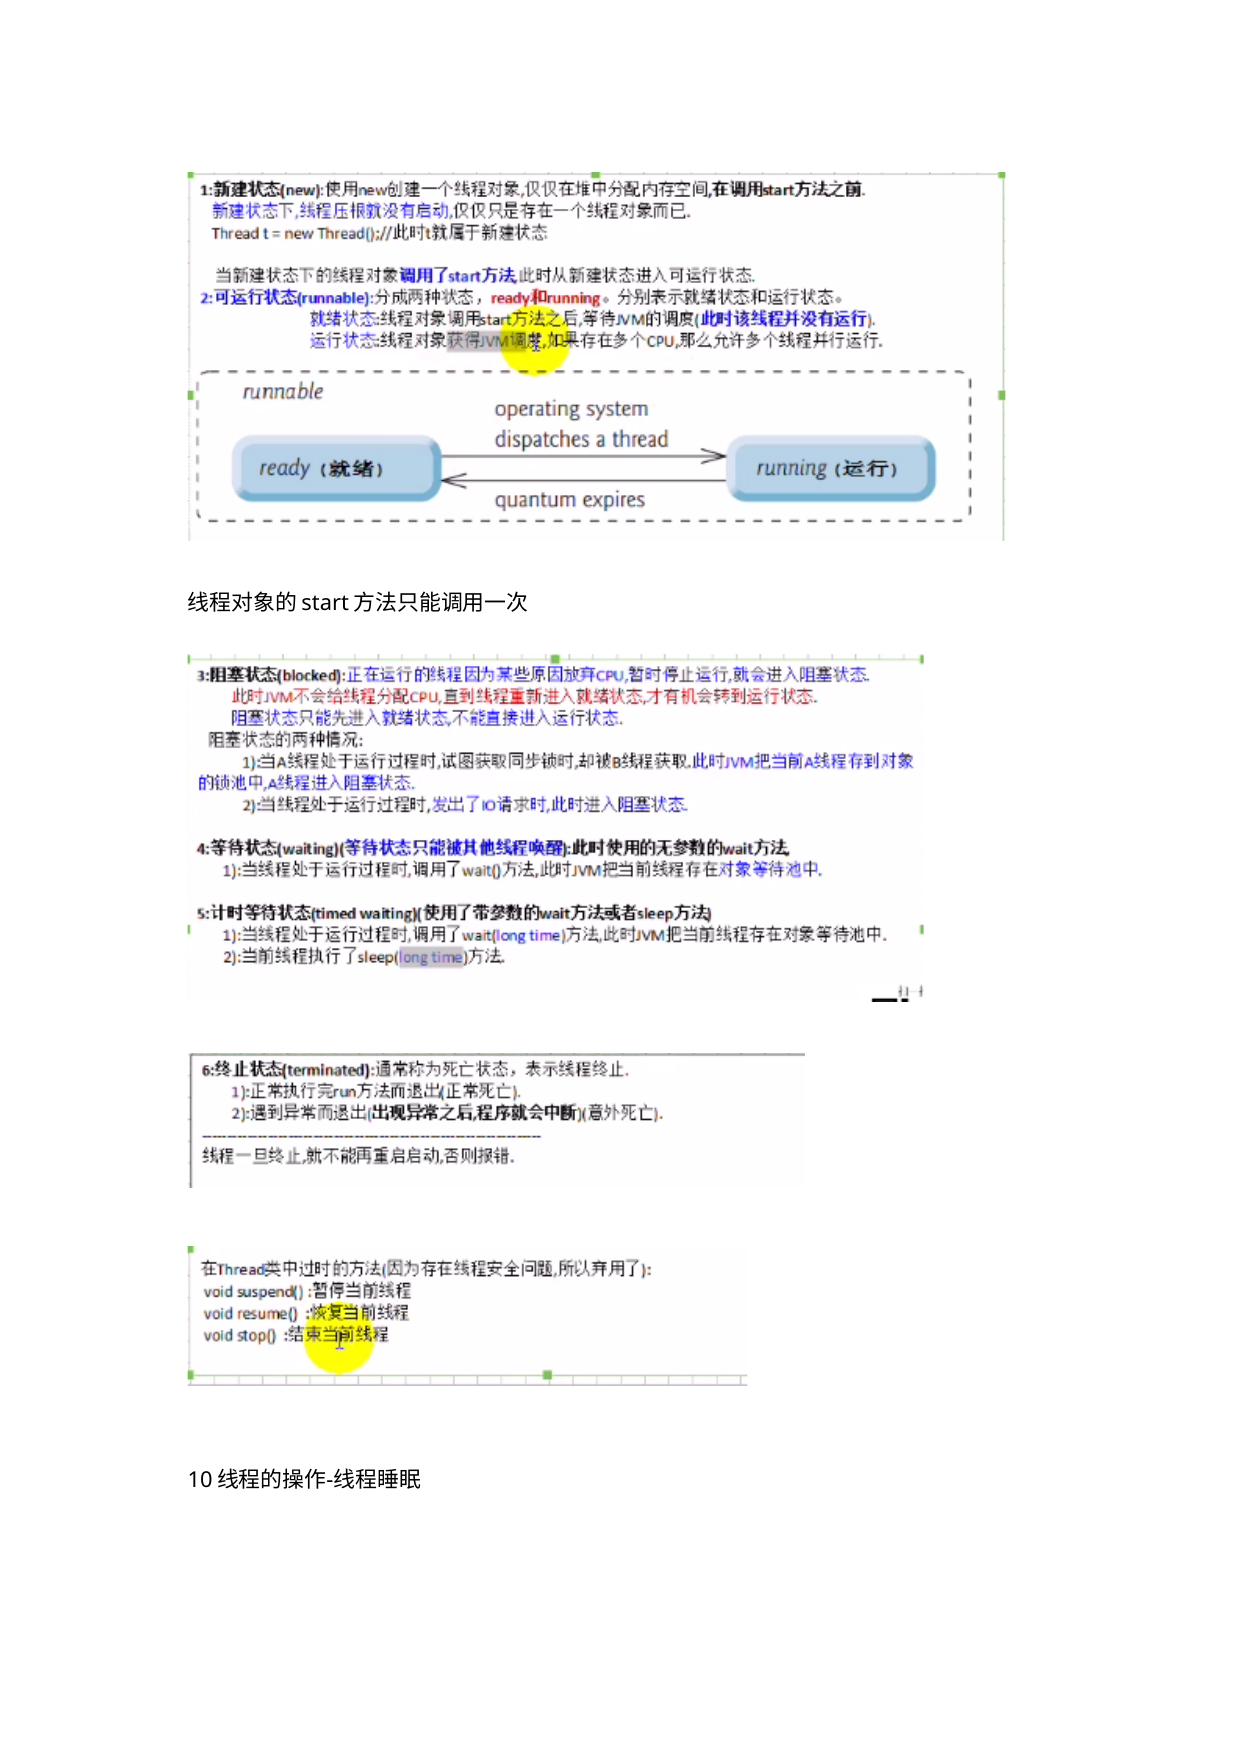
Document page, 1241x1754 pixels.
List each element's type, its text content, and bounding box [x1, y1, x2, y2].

picture [187, 1053, 805, 1188]
picture [187, 172, 1006, 541]
text 线程对象的start方法只能调用一次 [187, 584, 1053, 617]
picture [187, 1246, 748, 1386]
picture [187, 654, 924, 1002]
text 10线程的操作-线程睡眠 [187, 1462, 1053, 1494]
